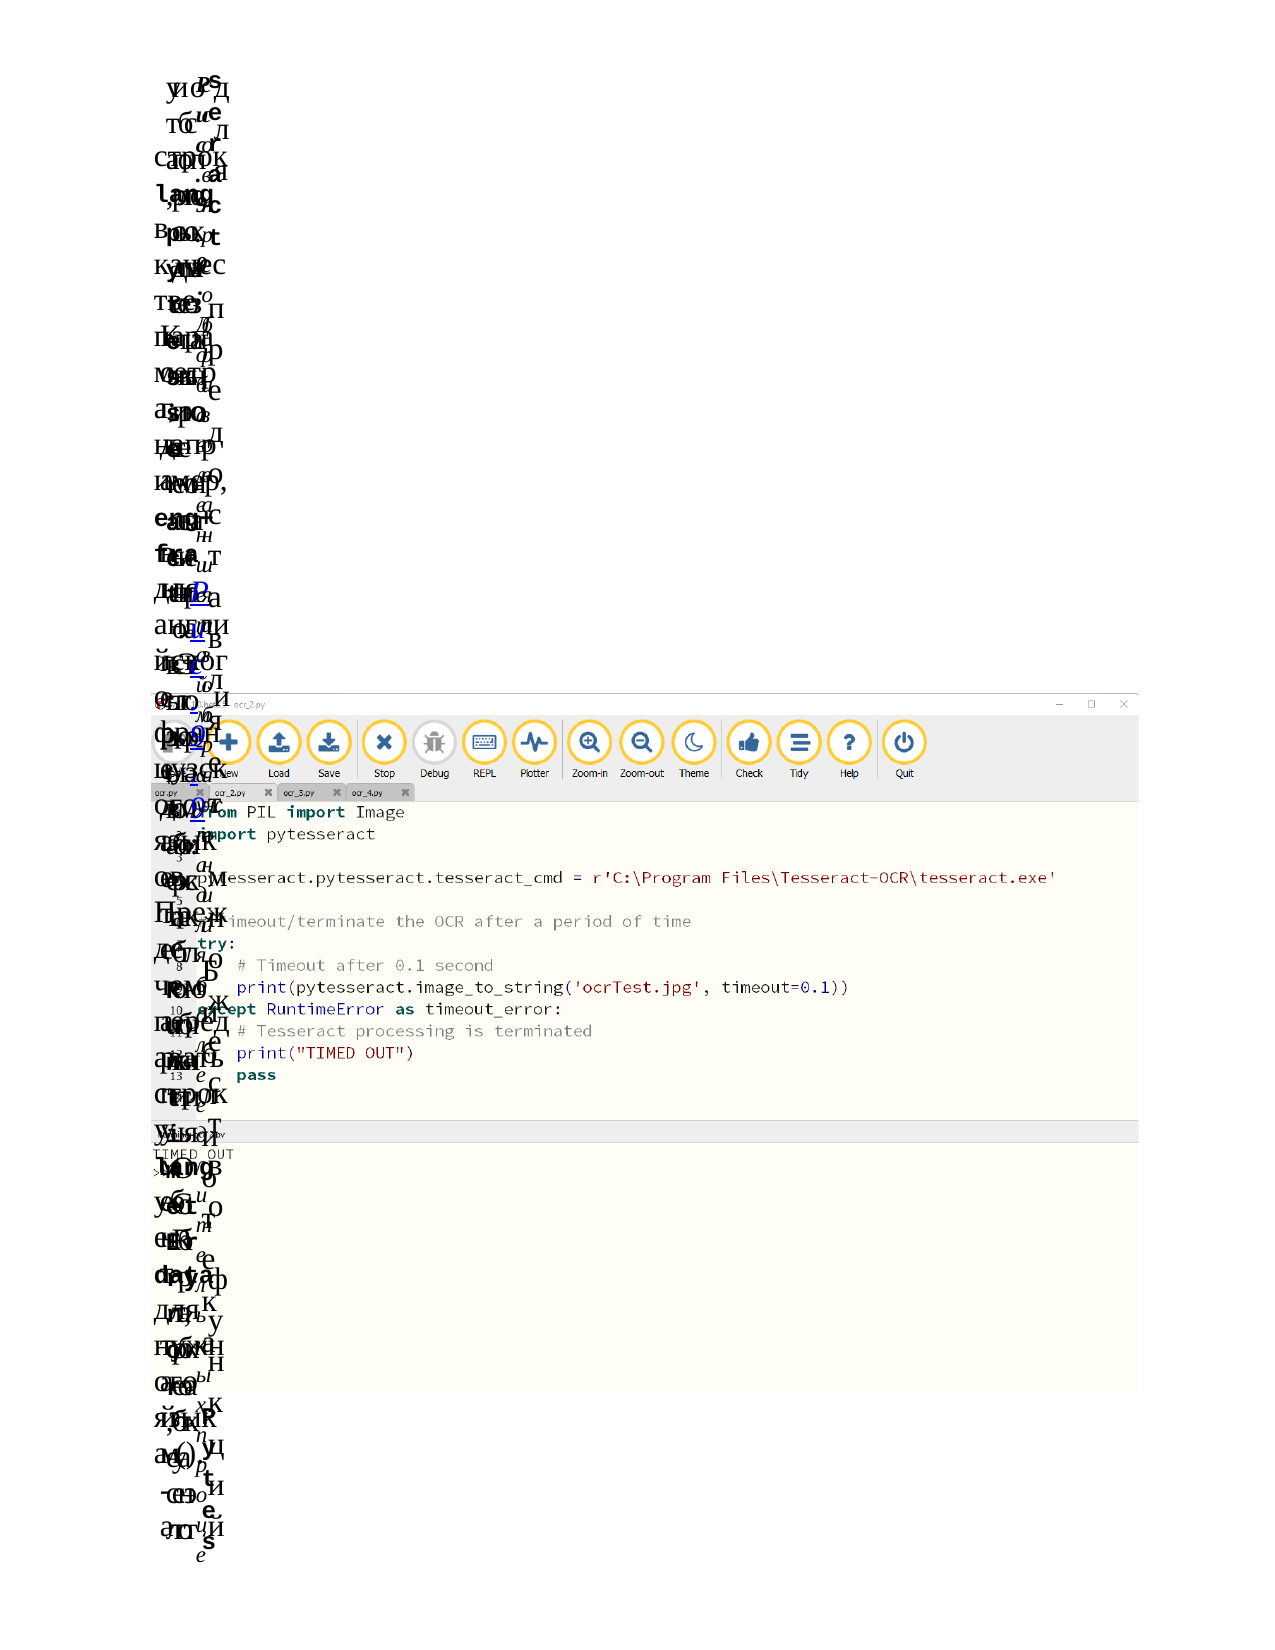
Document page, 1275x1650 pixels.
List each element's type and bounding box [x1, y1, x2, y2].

picture [192, 786, 196, 800]
picture [204, 1186, 208, 1214]
picture [168, 926, 172, 946]
picture [162, 815, 166, 836]
picture [162, 923, 166, 944]
picture [168, 992, 172, 1020]
picture [204, 1031, 208, 1045]
picture [162, 1144, 166, 1162]
picture [211, 1203, 219, 1215]
picture [186, 890, 196, 916]
picture [186, 949, 196, 987]
picture [168, 854, 172, 874]
picture [168, 1283, 172, 1309]
picture [186, 1165, 196, 1212]
picture [192, 714, 196, 728]
picture [162, 1355, 166, 1377]
picture [204, 850, 208, 866]
picture [204, 1355, 208, 1392]
picture [198, 918, 208, 961]
picture [186, 1239, 196, 1280]
picture [162, 1074, 166, 1089]
picture [162, 851, 166, 872]
picture [204, 752, 208, 764]
picture [204, 1103, 208, 1141]
picture [162, 1175, 166, 1197]
picture [204, 802, 208, 832]
picture [204, 1281, 208, 1310]
picture [186, 854, 196, 876]
picture [162, 958, 166, 981]
picture [168, 1357, 172, 1377]
picture [186, 1090, 193, 1101]
picture [168, 1142, 172, 1170]
picture [186, 1031, 196, 1056]
picture [211, 955, 219, 967]
picture [168, 1067, 172, 1089]
picture [189, 1018, 195, 1027]
picture [192, 750, 196, 764]
picture [204, 1228, 208, 1255]
picture [210, 1321, 214, 1335]
picture [168, 889, 172, 902]
picture [162, 1247, 166, 1269]
picture [210, 724, 216, 734]
picture [168, 1173, 172, 1198]
picture [162, 778, 166, 801]
picture [162, 1283, 166, 1305]
picture [211, 1276, 216, 1288]
picture [210, 693, 1139, 1392]
picture [192, 822, 196, 840]
picture [204, 1146, 208, 1163]
picture [162, 1103, 166, 1125]
picture [186, 1283, 196, 1308]
picture [168, 782, 172, 801]
picture [186, 1313, 196, 1347]
picture [204, 693, 208, 721]
picture [162, 995, 166, 1017]
picture [162, 706, 166, 728]
picture [162, 1319, 166, 1341]
picture [168, 746, 172, 768]
picture [186, 1066, 196, 1092]
picture [186, 991, 196, 1017]
picture [204, 778, 208, 801]
picture [168, 1034, 172, 1053]
picture [186, 1100, 196, 1128]
picture [168, 1213, 172, 1234]
picture [186, 1214, 196, 1238]
picture [162, 750, 166, 765]
picture [168, 710, 172, 730]
picture [168, 952, 172, 982]
picture [218, 1276, 223, 1288]
picture [186, 1353, 196, 1379]
picture [168, 1250, 172, 1269]
picture [204, 981, 208, 1016]
picture [162, 886, 166, 902]
picture [186, 919, 196, 948]
picture [168, 818, 172, 837]
picture [204, 1311, 208, 1338]
picture [217, 1018, 223, 1030]
picture [186, 1136, 196, 1163]
picture [168, 1319, 172, 1341]
picture [168, 1095, 172, 1129]
picture [204, 867, 208, 918]
picture [162, 1031, 166, 1053]
picture [204, 1062, 208, 1089]
picture [162, 1210, 166, 1236]
